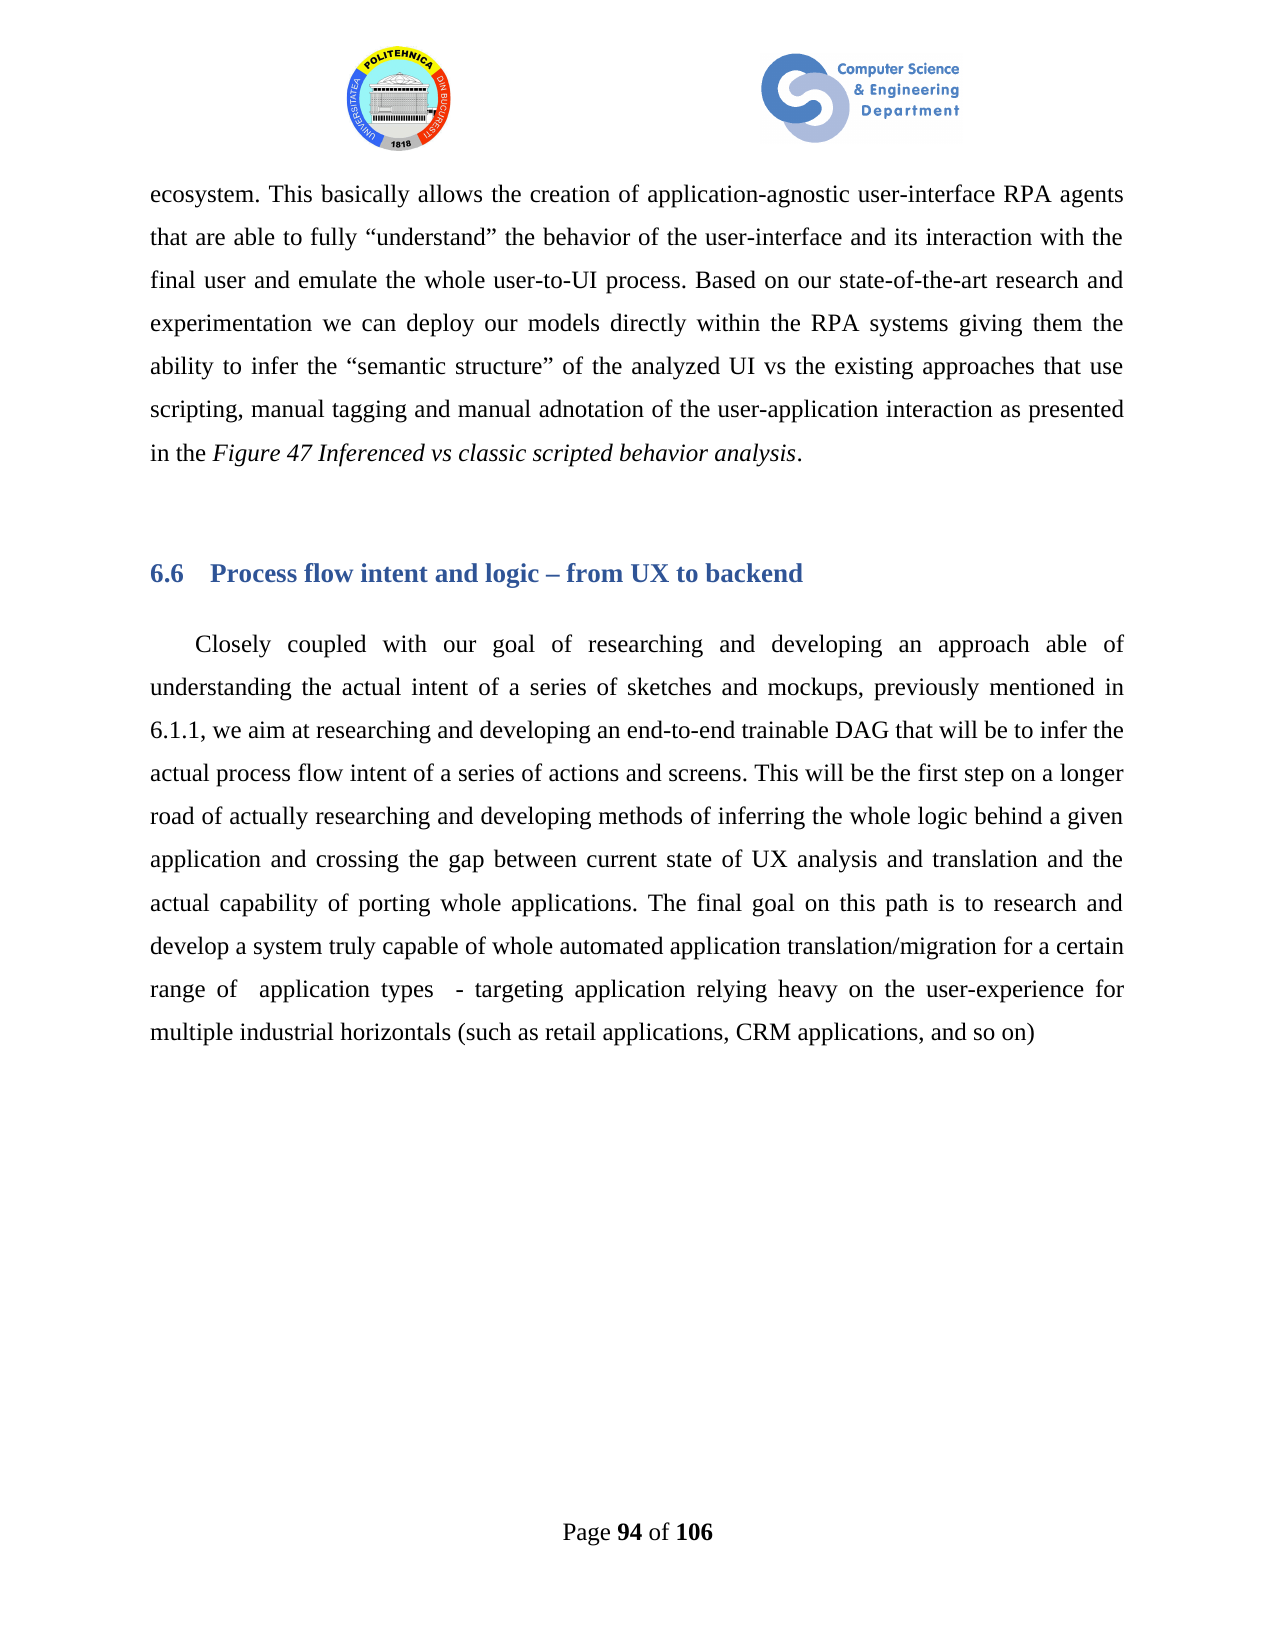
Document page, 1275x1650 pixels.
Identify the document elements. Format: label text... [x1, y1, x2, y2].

picture [346, 46, 451, 151]
subtitle Process flow intent and logic – from UX to backend [150, 557, 1125, 588]
text Closely coupled with our goal of researching and developing an approach able of understanding the actual intent of a series of sketches and mockups, previously mentioned in 6.1.1, we aim at researching and developing an end-to-end trainable DAG that will be to infer the actual process flow intent of a series of actions and screens. This will be the first step on a longer road of actually researching and developing methods of inferring the whole logic behind a given application and crossing the gap between current state of UX analysis and translation and the actual capability of porting whole applications. The final goal on this path is to research and develop a system truly capable of whole automated application translation/migration for a certain range of application types - targeting application relying heavy on the user-experience for multiple industrial horizontals (such as retail applications, CRM applications, and so on) [150, 629, 1125, 1046]
picture [760, 53, 963, 144]
